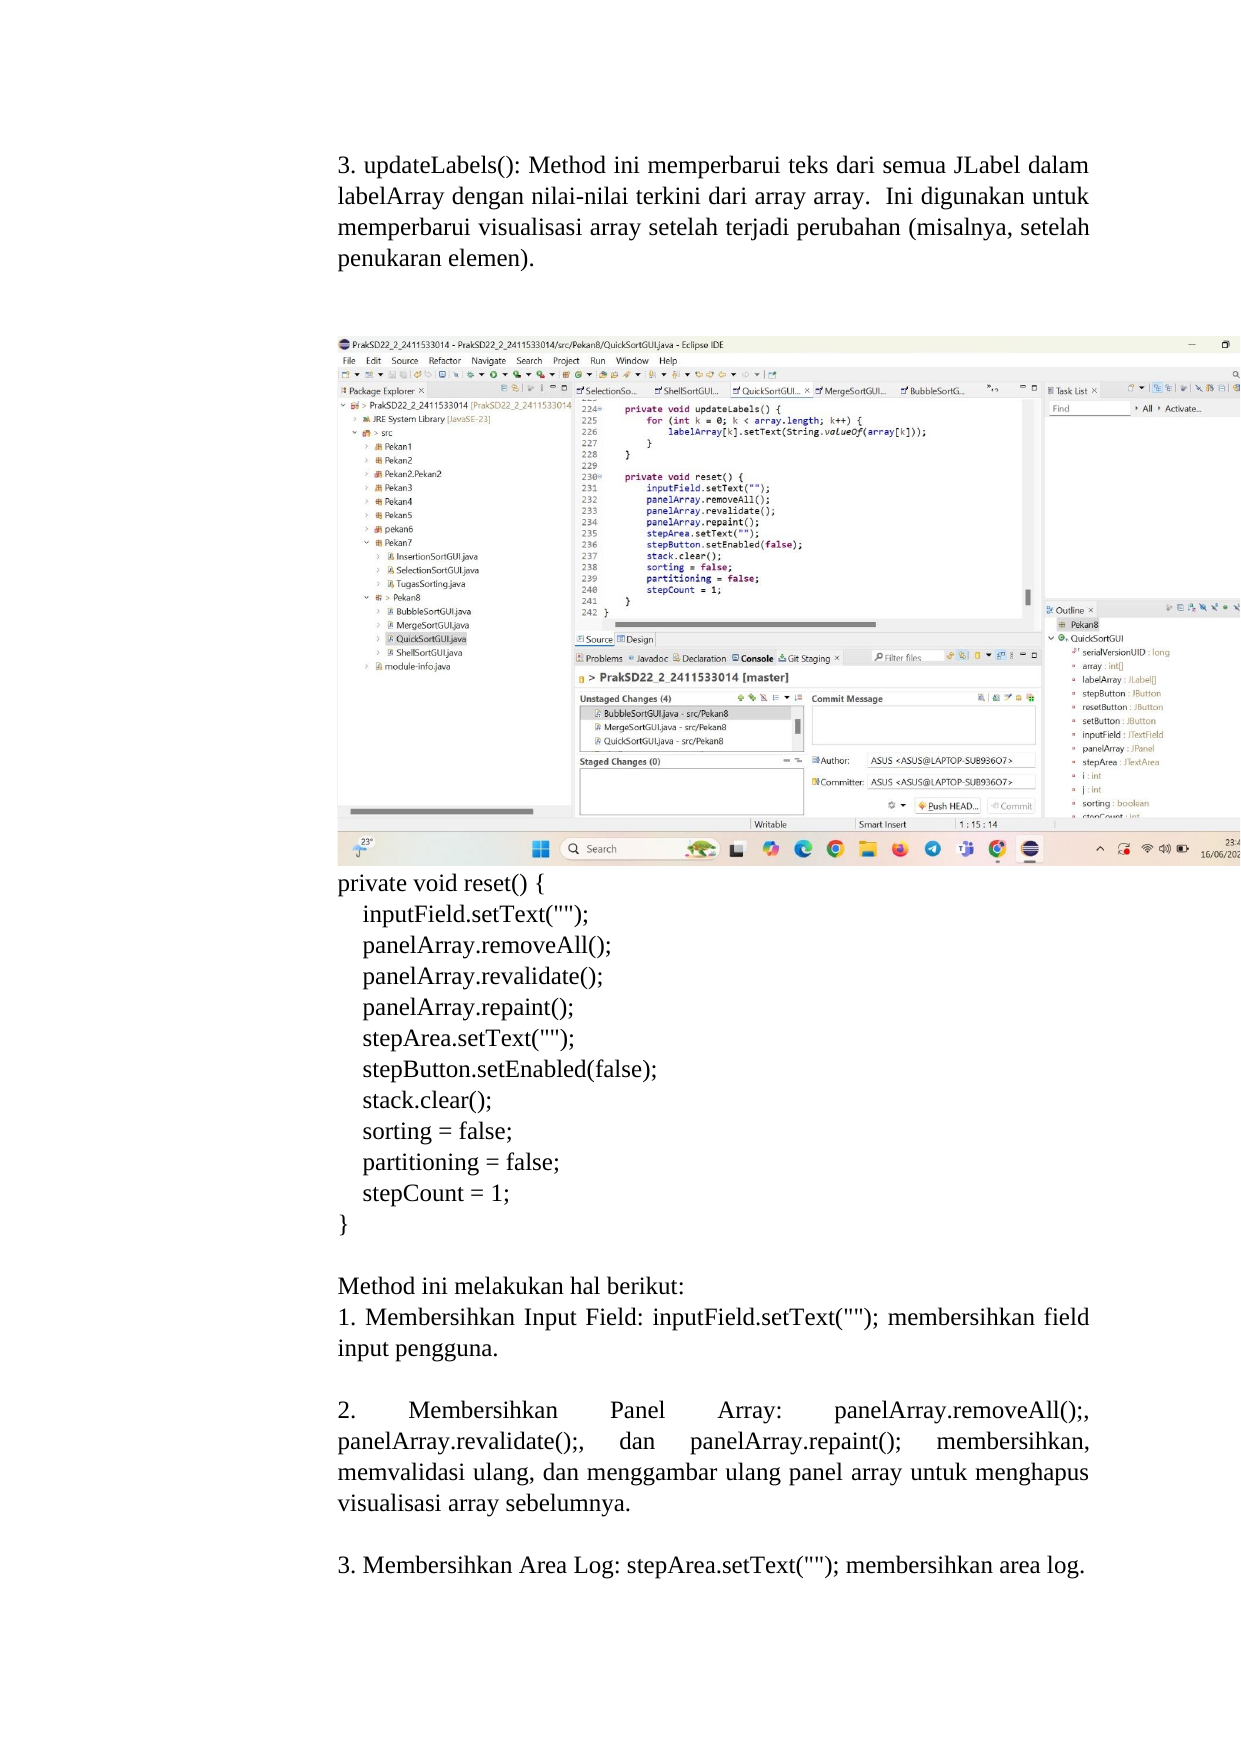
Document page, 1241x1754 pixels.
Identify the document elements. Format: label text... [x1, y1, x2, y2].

text inputField.setText(""); [337, 899, 1090, 927]
text Method ini melakukan hal berikut: [337, 1271, 1090, 1300]
text 3. updateLabels(): Method ini memperbarui teks dari semua JLabel dalam labelArray dengan nilai-nilai terkini dari array array. Ini digunakan untuk memperbarui visualisasi array setelah terjadi perubahan (misalnya, setelah penukaran elemen). [337, 150, 1090, 272]
text 3. Membersihkan Area Log: stepArea.setText(""); membersihkan area log. [337, 1551, 1090, 1579]
text } [337, 1209, 1090, 1238]
text 2. Membersihkan Panel Array: panelArray.removeAll();, panelArray.revalidate();, dan panelArray.repaint(); membersihkan, memvalidasi ulang, dan menggambar ulang panel array untuk menghapus visualisasi array sebelumnya. [337, 1395, 1090, 1517]
text partitioning = false; [337, 1147, 1090, 1176]
text panelArray.removeAll(); [337, 930, 1090, 958]
text stepCount = 1; [337, 1178, 1090, 1207]
text stepArea.setText(""); [337, 1023, 1090, 1052]
text panelArray.repaint(); [337, 992, 1090, 1021]
text stepButton.setEnabled(false); [337, 1054, 1090, 1083]
text sorting = false; [337, 1116, 1090, 1145]
picture [337, 336, 1241, 866]
text 1. Membersihkan Input Field: inputField.setText(""); membersihkan field input pengguna. [337, 1302, 1090, 1362]
text stack.clear(); [337, 1085, 1090, 1114]
text private void reset() { [337, 868, 1090, 896]
text panelArray.revalidate(); [337, 961, 1090, 989]
